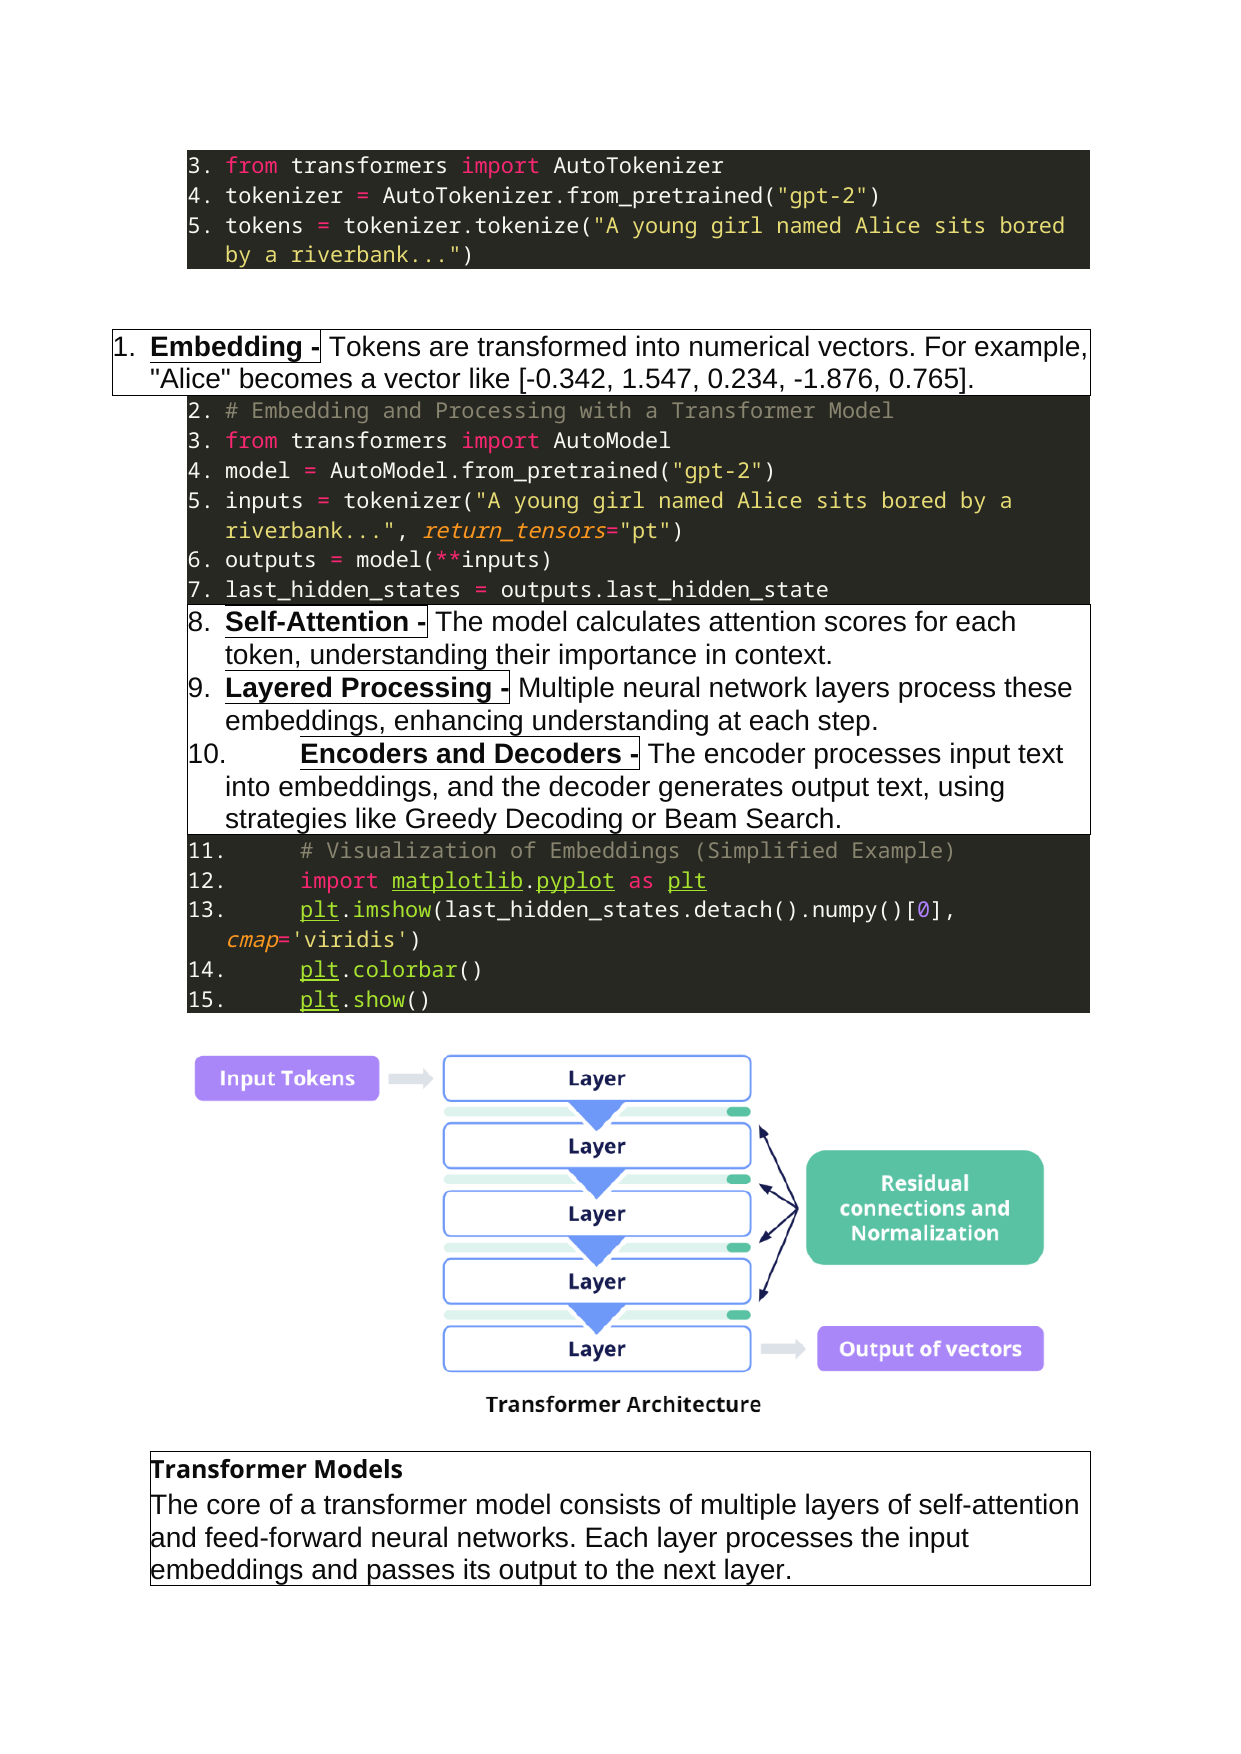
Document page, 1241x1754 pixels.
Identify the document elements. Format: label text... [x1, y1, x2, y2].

picture [150, 1013, 1091, 1433]
list Layered Processing - Multiple neural network layers process these embeddings, enhancing understanding at each step. [188, 670, 1090, 736]
list outputs = model(**inputs) [187, 544, 1090, 574]
list plt.show() [187, 984, 1090, 1013]
list # Embedding and Processing with a Transformer Model [187, 396, 1090, 425]
list plt.imshow(last_hidden_states.detach().numpy()[0], cmap='viridis') [187, 894, 1090, 954]
list Embedding - Tokens are transformed into numerical vectors. For example, "Alice" becomes a vector like [-0.342, 1.547, 0.234, -1.876, 0.765]. [113, 330, 1090, 395]
list Self-Attention - The model calculates attention scores for each token, understanding their importance in context. [188, 605, 1090, 670]
list inputs = tokenizer("A young girl named Alice sits bored by a riverbank...", return_tensors="pt") [187, 485, 1090, 544]
list tokens = tokenizer.tokenize("A young girl named Alice sits bored by a riverbank...") [187, 209, 1090, 269]
list # Visualization of Embeddings (Simplified Example) [187, 835, 1090, 865]
list last_hidden_states = outputs.last_hidden_state [187, 574, 1090, 604]
list model = AutoModel.from_pretrained("gpt-2") [187, 455, 1090, 485]
list tokenizer = AutoTokenizer.from_pretrained("gpt-2") [187, 180, 1090, 209]
list plt.colorbar() [187, 954, 1090, 984]
text The core of a transformer model consists of multiple layers of self-attention and feed-forward neural networks. Each layer processes the input embeddings and passes its output to the next layer. [151, 1488, 1090, 1585]
list import matplotlib.pyplot as plt [187, 865, 1090, 894]
list Encoders and Decoders - The encoder processes input text into embeddings, and the decoder generates output text, using strategies like Greedy Decoding or Beam Search. [188, 736, 1090, 834]
subtitle Transformer Models [151, 1452, 1090, 1486]
list from transformers import AutoTokenizer [187, 150, 1090, 180]
list from transformers import AutoModel [187, 425, 1090, 455]
